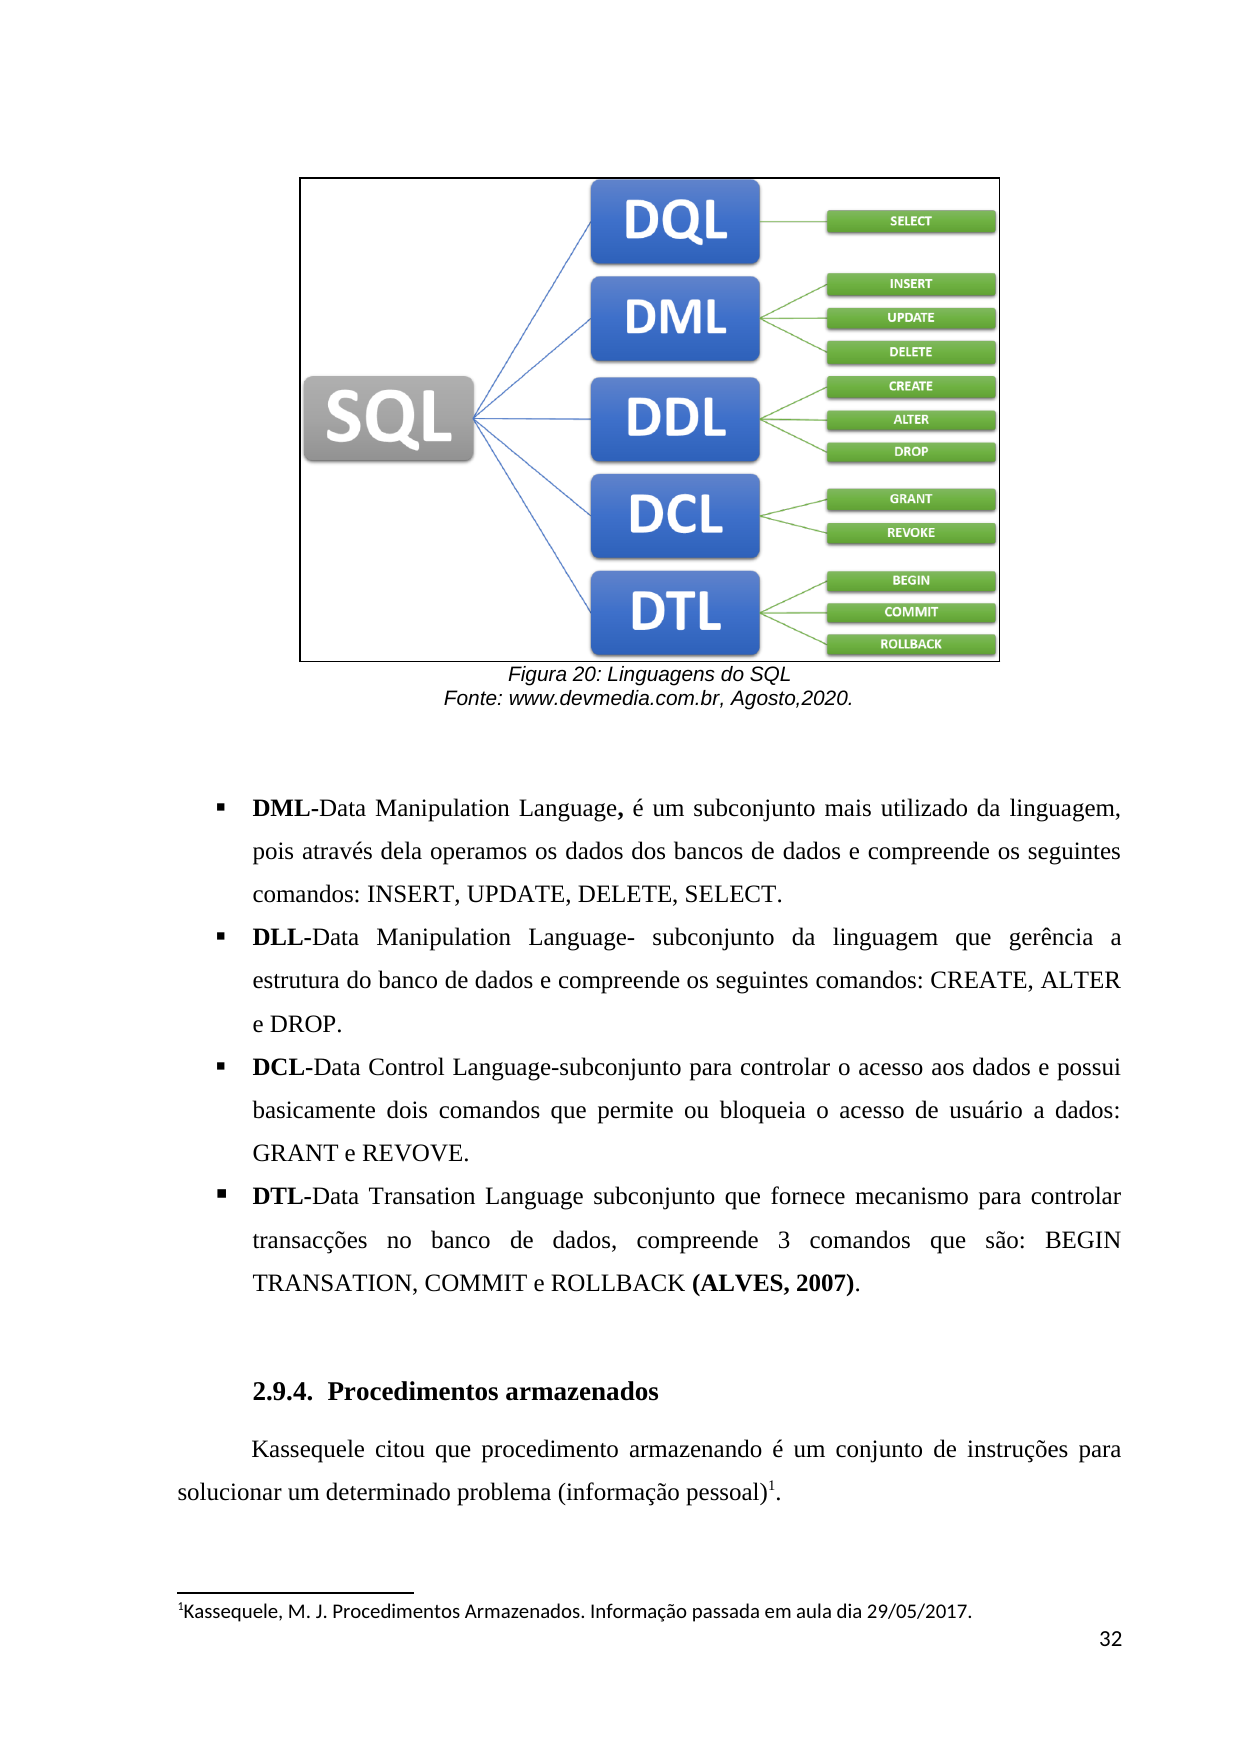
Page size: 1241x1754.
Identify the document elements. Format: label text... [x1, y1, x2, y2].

list DCL-Data Control Language-subconjunto para controlar o acesso aos dados e possui basicamente dois comandos que permite ou bloqueia o acesso de usuário a dados: GRANT e REVOVE. [215, 1052, 1122, 1167]
list DML-Data Manipulation Language, é um subconjunto mais utilizado da linguagem, pois através dela operamos os dados dos bancos de dados e compreende os seguintes comandos: INSERT, UPDATE, DELETE, SELECT. [215, 793, 1122, 908]
list DLL-Data Manipulation Language- subconjunto da linguagem que gerência a estrutura do banco de dados e compreende os seguintes comandos: CREATE, ALTER e DROP. [215, 922, 1122, 1037]
text Fonte: www.devmedia.com.br, Agosto,2020. [177, 686, 1122, 710]
text Procedimentos armazenados [252, 1375, 1122, 1406]
picture [301, 179, 999, 661]
list DTL-Data Transation Language subconjunto que fornece mecanismo para controlar transacções no banco de dados, compreende 3 comandos que são: BEGIN TRANSATION, COMMIT e ROLLBACK. [215, 1181, 1122, 1297]
text Figura 20: Linguagens do SQL [177, 662, 1122, 686]
text Kassequele citou que procedimento armazenando é um conjunto de instruções para solucionar um determinado problema (informação pessoal). [177, 1434, 1122, 1506]
